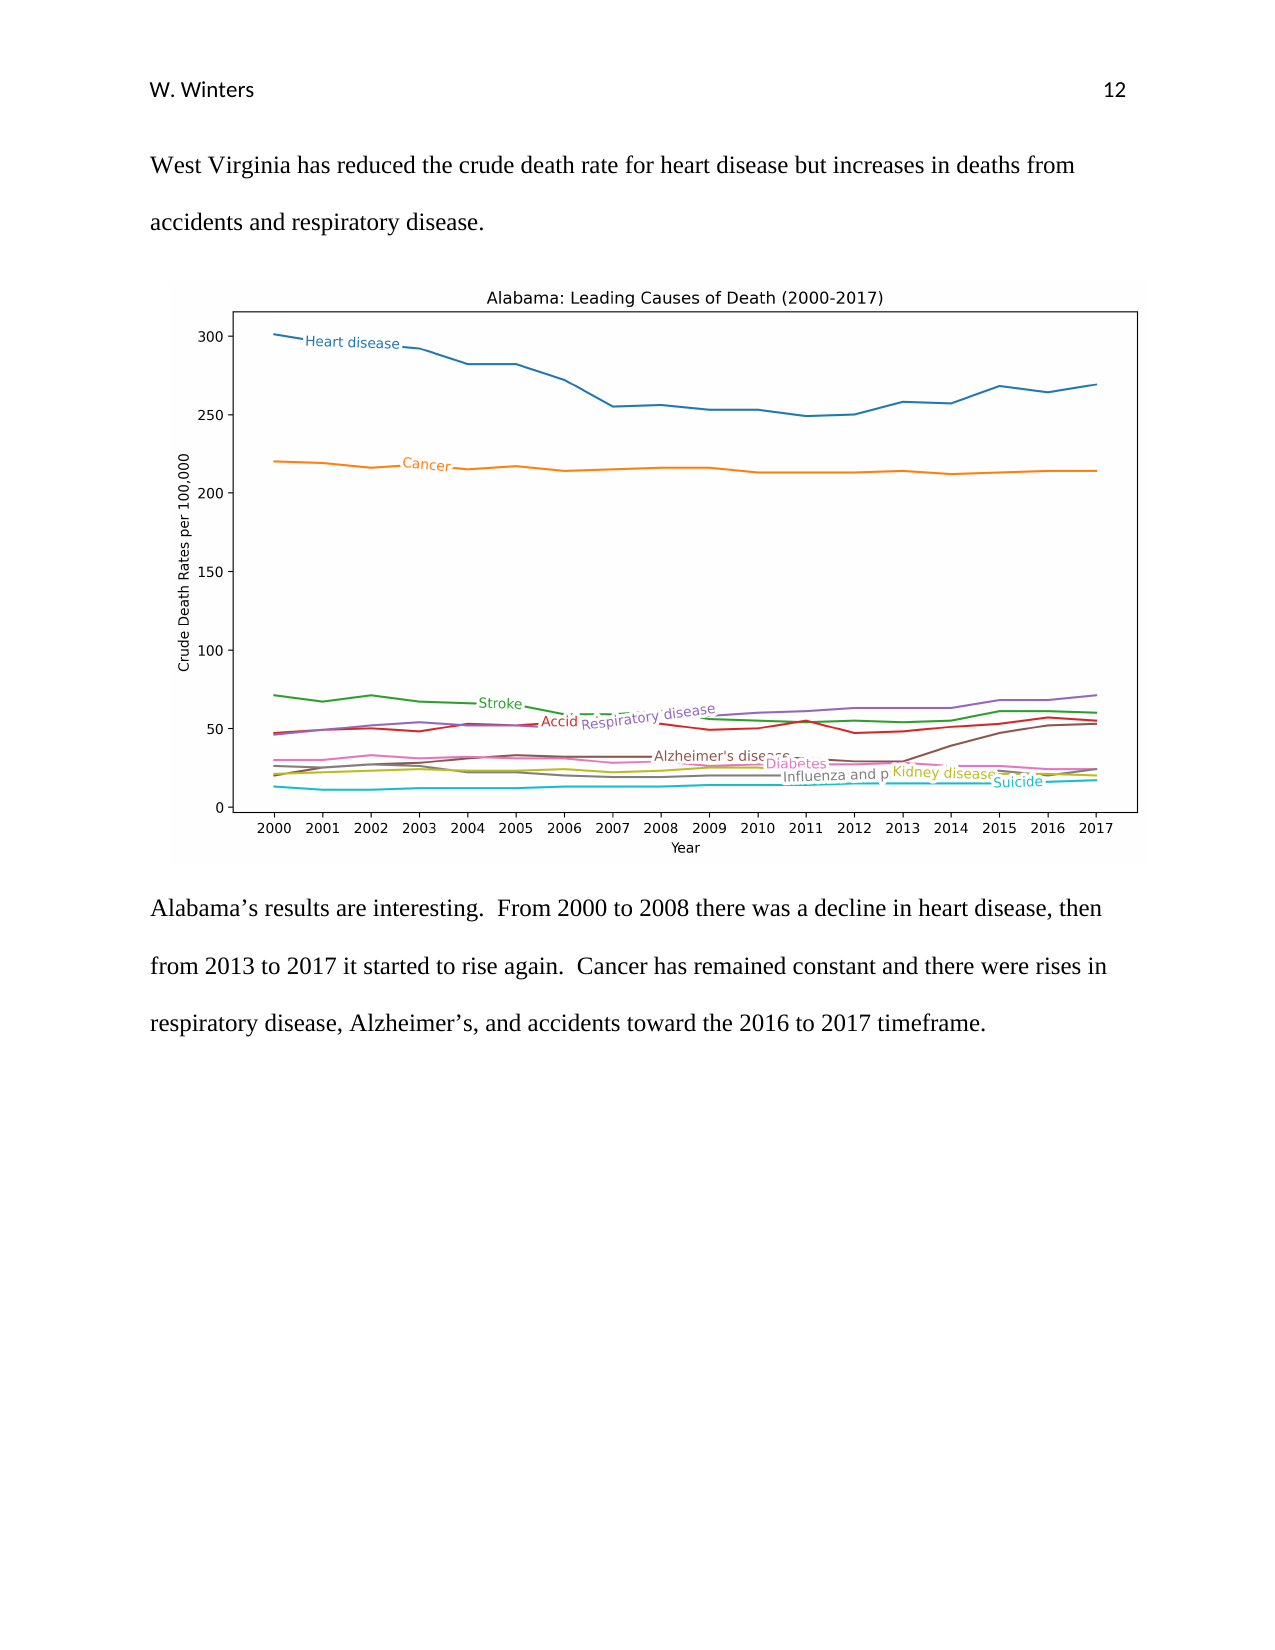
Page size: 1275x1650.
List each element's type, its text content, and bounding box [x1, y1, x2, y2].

text Alabama’s results are interesting. From 2000 to 2008 there was a decline in heart disease, then from 2013 to 2017 it started to rise again. Cancer has remained constant and there were rises in respiratory disease, Alzheimer’s, and accidents toward the 2016 to 2017 timeframe.Louisiana had a slight decline in the heart disease death rate but finished 2017 with it almost matching what it was in 2000. Cancer also has a rise in its rate starting in 2016. Toward 2017 the other top causes of death also increased. [150, 282, 1125, 1037]
text West Virginia has reduced the crude death rate for heart disease but increases in deaths from accidents and respiratory disease. [150, 150, 1125, 236]
